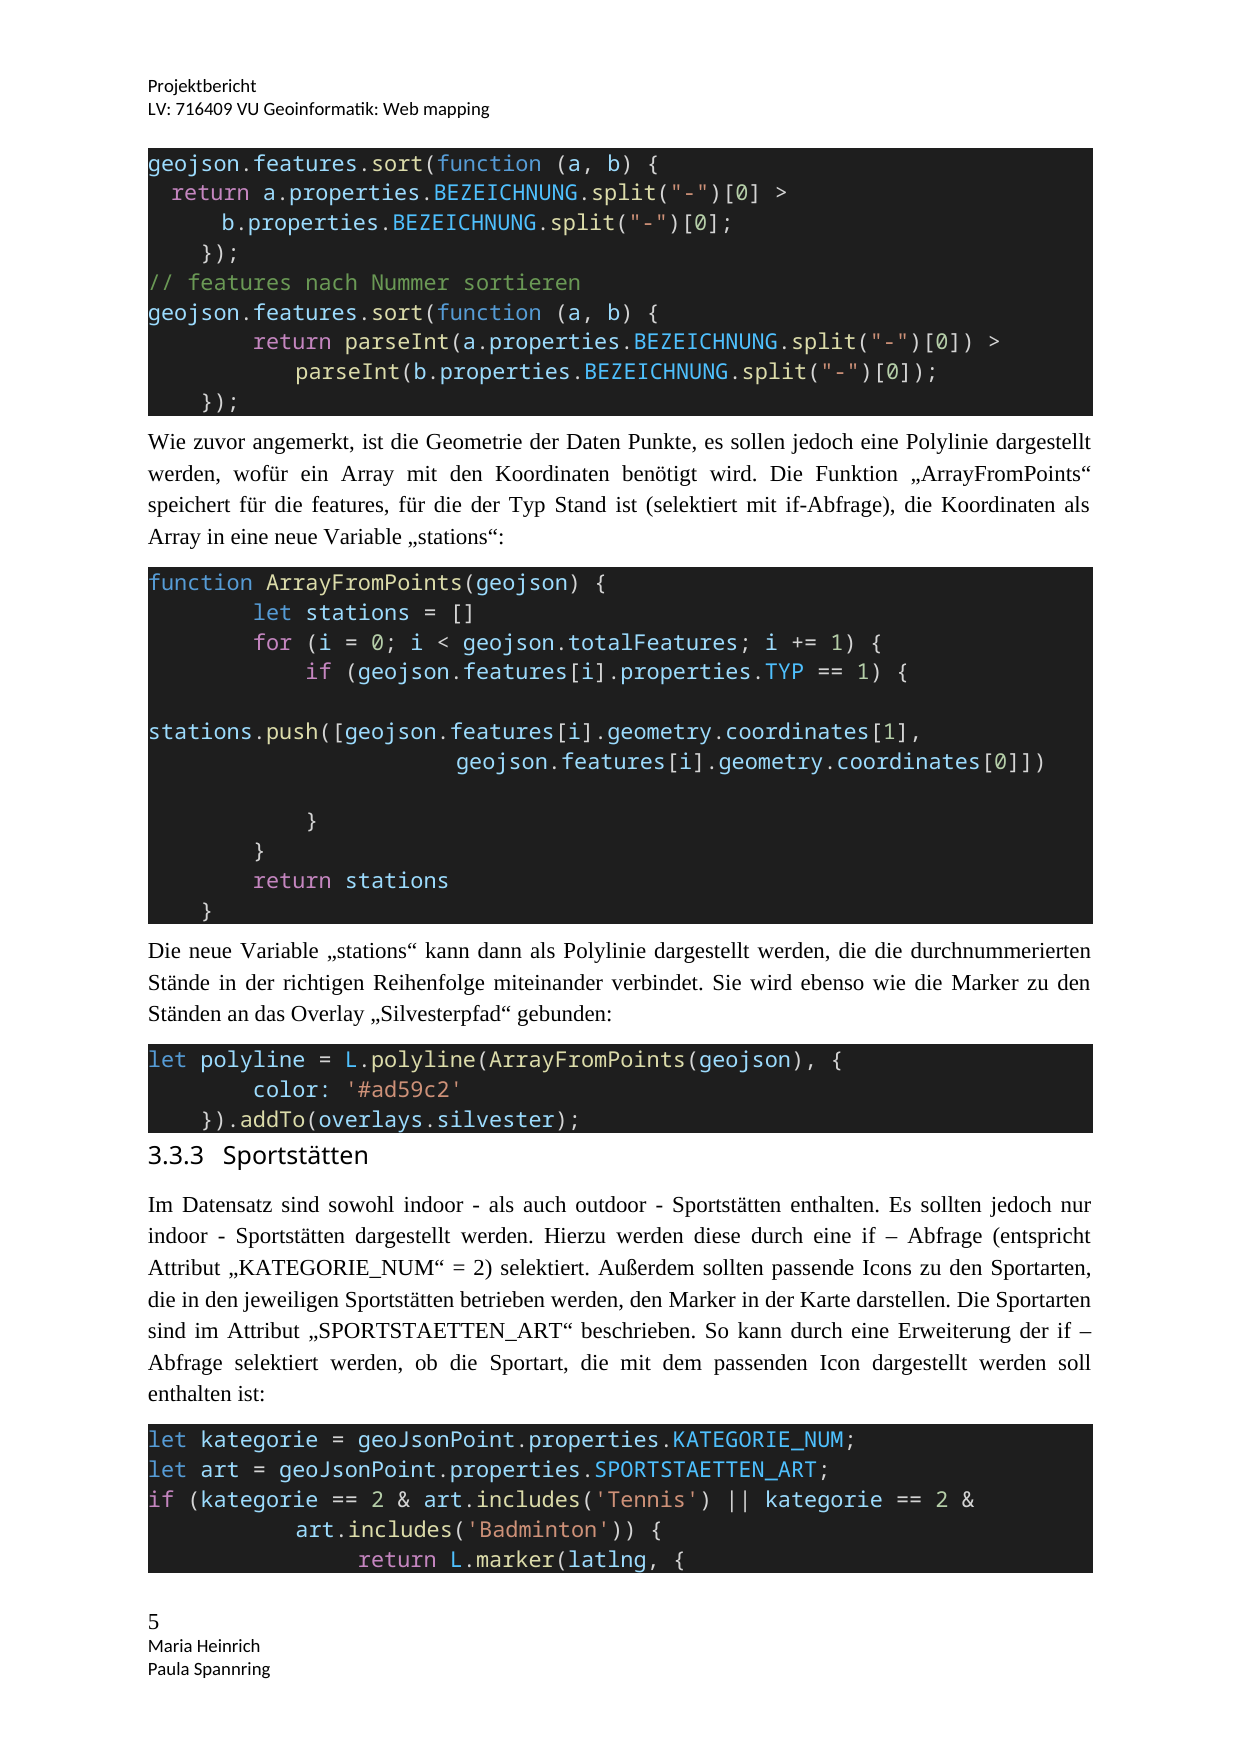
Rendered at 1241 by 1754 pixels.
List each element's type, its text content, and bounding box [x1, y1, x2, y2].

text Die neue Variable „stations“ kann dann als Polylinie dargestellt werden, die die durchnummerierten Stände in der richtigen Reihenfolge miteinander verbindet. Sie wird ebenso wie die Marker zu den Ständen an das Overlay „Silvesterpfad“ gebunden: [148, 937, 1093, 1026]
text Wie zuvor angemerkt, ist die Geometrie der Daten Punkte, es sollen jedoch eine Polylinie dargestellt werden, wofür ein Array mit den Koordinaten benötigt wird. Die Funktion „ArrayFromPoints“ speichert für die features, für die der Typ Stand ist (selektiert mit if-Abfrage), die Koordinaten als Array in eine neue Variable „stations“: [148, 428, 1093, 549]
text art.includes('Badminton')) { [148, 1514, 1093, 1544]
text }); [148, 386, 1093, 416]
text parseInt(b.properties.BEZEICHNUNG.split("-")[0]); [148, 356, 1093, 386]
text b.properties.BEZEICHNUNG.split("-")[0]; [148, 207, 1093, 237]
text let art = geoJsonPoint.properties.SPORTSTAETTEN_ART; [148, 1454, 1093, 1484]
text let polyline = L.polyline(ArrayFromPoints(geojson), { [148, 1044, 1093, 1074]
text return parseInt(a.properties.BEZEICHNUNG.split("-")[0]) > [148, 326, 1093, 356]
text } [148, 835, 1093, 865]
text stations.push([geojson.features[i].geometry.coordinates[1], [148, 686, 1093, 746]
text color: '#ad59c2' [148, 1074, 1093, 1104]
text }); [148, 237, 1093, 267]
text return stations [148, 865, 1093, 895]
text Im Datensatz sind sowohl indoor - als auch outdoor - Sportstätten enthalten. Es sollten jedoch nur indoor - Sportstätten dargestellt werden. Hierzu werden diese durch eine if – Abfrage (entspricht Attribut „KATEGORIE_NUM“ = 2) selektiert. Außerdem sollten passende Icons zu den Sportarten, die in den jeweiligen Sportstätten betrieben werden, den Marker in der Karte darstellen. Die Sportarten sind im Attribut „SPORTSTAETTEN_ART“ beschrieben. So kann durch eine Erweiterung der if – Abfrage selektiert werden, ob die Sportart, die mit dem passenden Icon dargestellt werden soll enthalten ist: [148, 1191, 1093, 1407]
text geojson.features.sort(function (a, b) { [148, 148, 1093, 177]
text let stations = [] [148, 597, 1093, 627]
text return L.marker(latlng, { [148, 1544, 1093, 1573]
text } [148, 805, 1093, 835]
text // features nach Nummer sortieren [148, 267, 1093, 297]
text for (i = 0; i < geojson.totalFeatures; i += 1) { [148, 627, 1093, 656]
subtitle Sportstätten [148, 1138, 1093, 1172]
text if (kategorie == 2 & art.includes('Tennis') || kategorie == 2 & [148, 1484, 1093, 1514]
text let kategorie = geoJsonPoint.properties.KATEGORIE_NUM; [148, 1424, 1093, 1454]
text return a.properties.BEZEICHNUNG.split("-")[0] > [148, 177, 1093, 207]
text } [148, 895, 1093, 924]
text if (geojson.features[i].properties.TYP == 1) { [148, 656, 1093, 686]
text function ArrayFromPoints(geojson) { [148, 567, 1093, 597]
text geojson.features[i].geometry.coordinates[0]]) [148, 746, 1093, 776]
text geojson.features.sort(function (a, b) { [148, 297, 1093, 326]
text }).addTo(overlays.silvester); [148, 1104, 1093, 1133]
